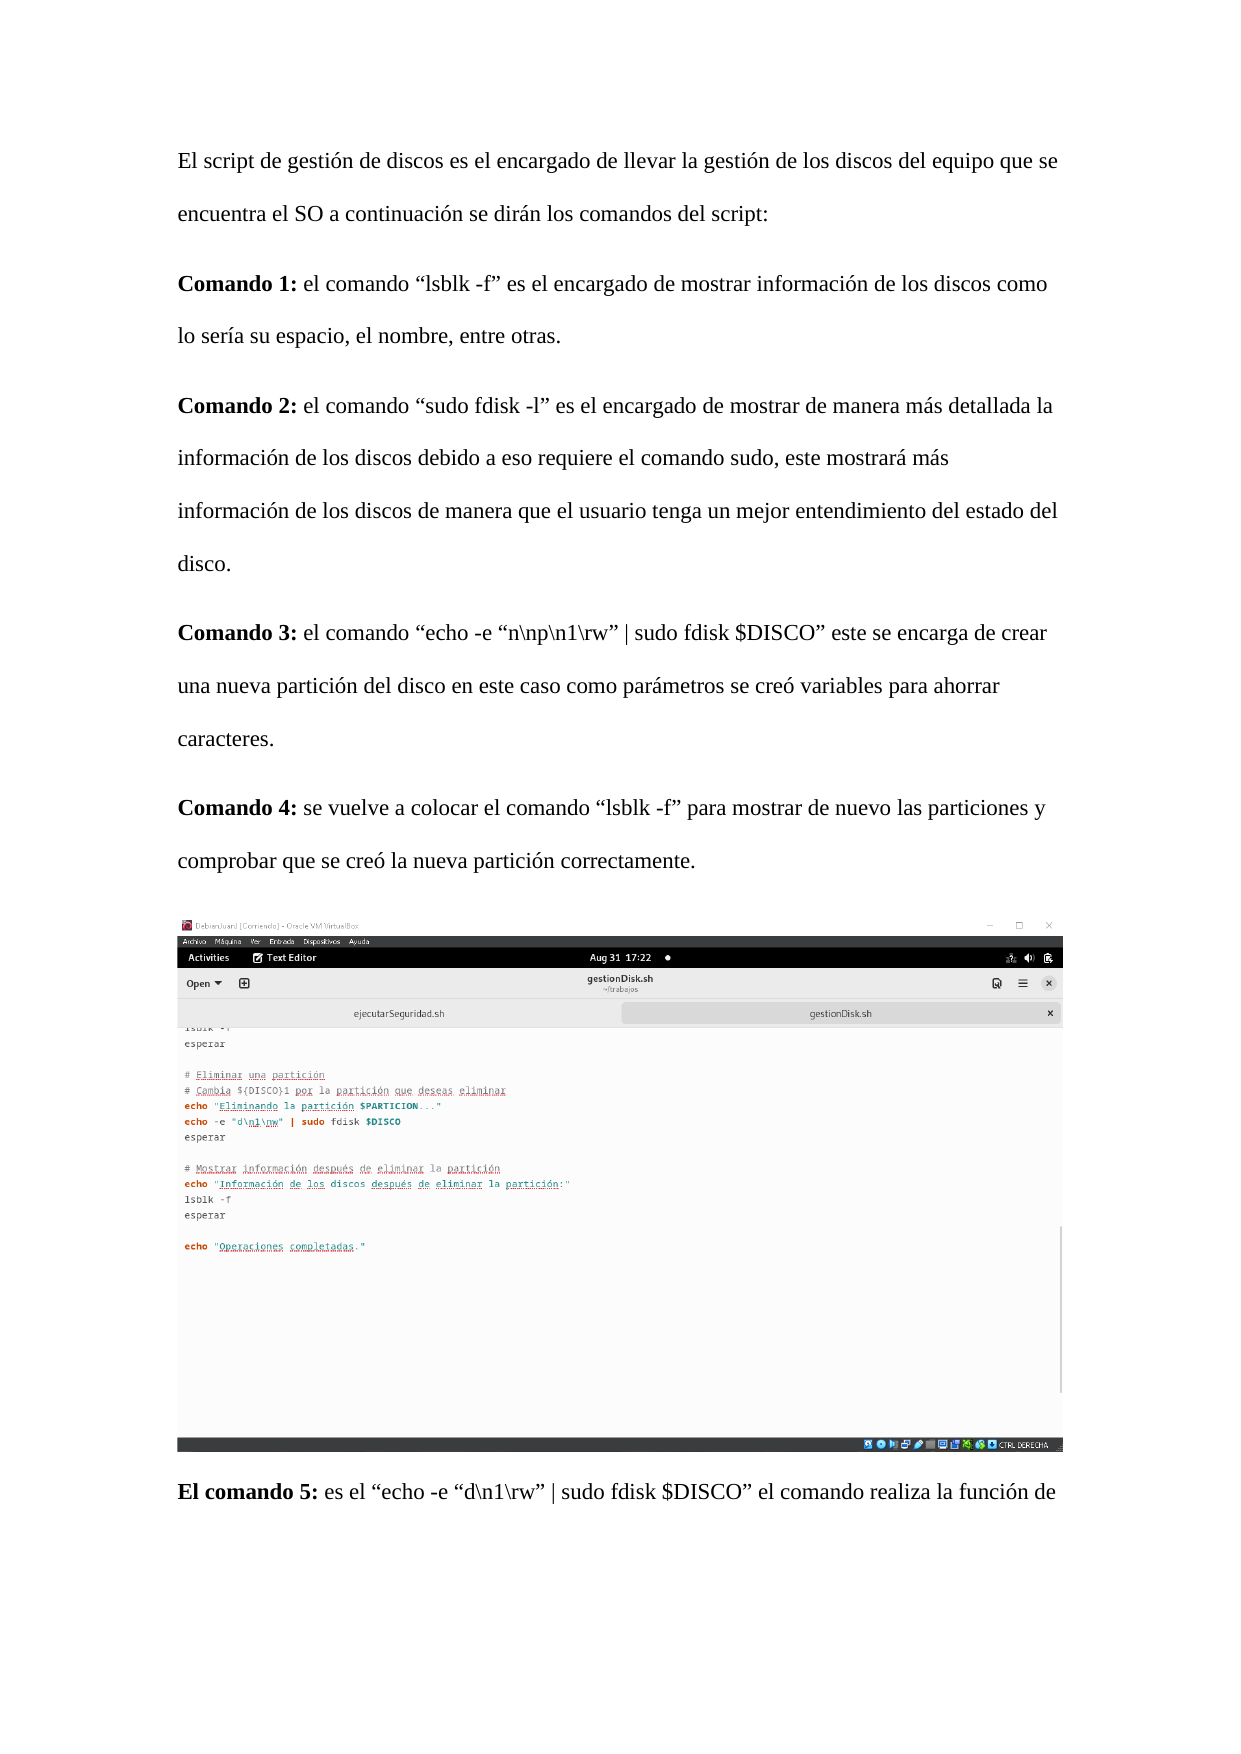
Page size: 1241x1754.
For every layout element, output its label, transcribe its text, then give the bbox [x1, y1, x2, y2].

text Comando 4: se vuelve a colocar el comando “lsblk -f” para mostrar de nuevo las particiones y comprobar que se creó la nueva partición correctamente. [177, 794, 1063, 873]
text Comando 2: el comando “sudo fdisk -l” es el encargado de mostrar de manera más detallada la información de los discos debido a eso requiere el comando sudo, este mostrará más información de los discos de manera que el usuario tenga un mejor entendimiento del estado del disco. [177, 392, 1063, 576]
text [177, 1452, 1063, 1504]
text Comando 1: el comando “lsblk -f” es el encargado de mostrar información de los discos como lo sería su espacio, el nombre, entre otras. [177, 270, 1063, 349]
text El script de gestión de discos es el encargado de llevar la gestión de los discos del equipo que se encuentra el SO a continuación se dirán los comandos del script: [177, 148, 1063, 227]
text Comando 3: el comando “echo -e “n\np\n1\rw” | sudo fdisk $DISCO” este se encarga de crear una nueva partición del disco en este caso como parámetros se creó variables para ahorrar caracteres. [177, 619, 1063, 751]
picture [177, 916, 1063, 1452]
